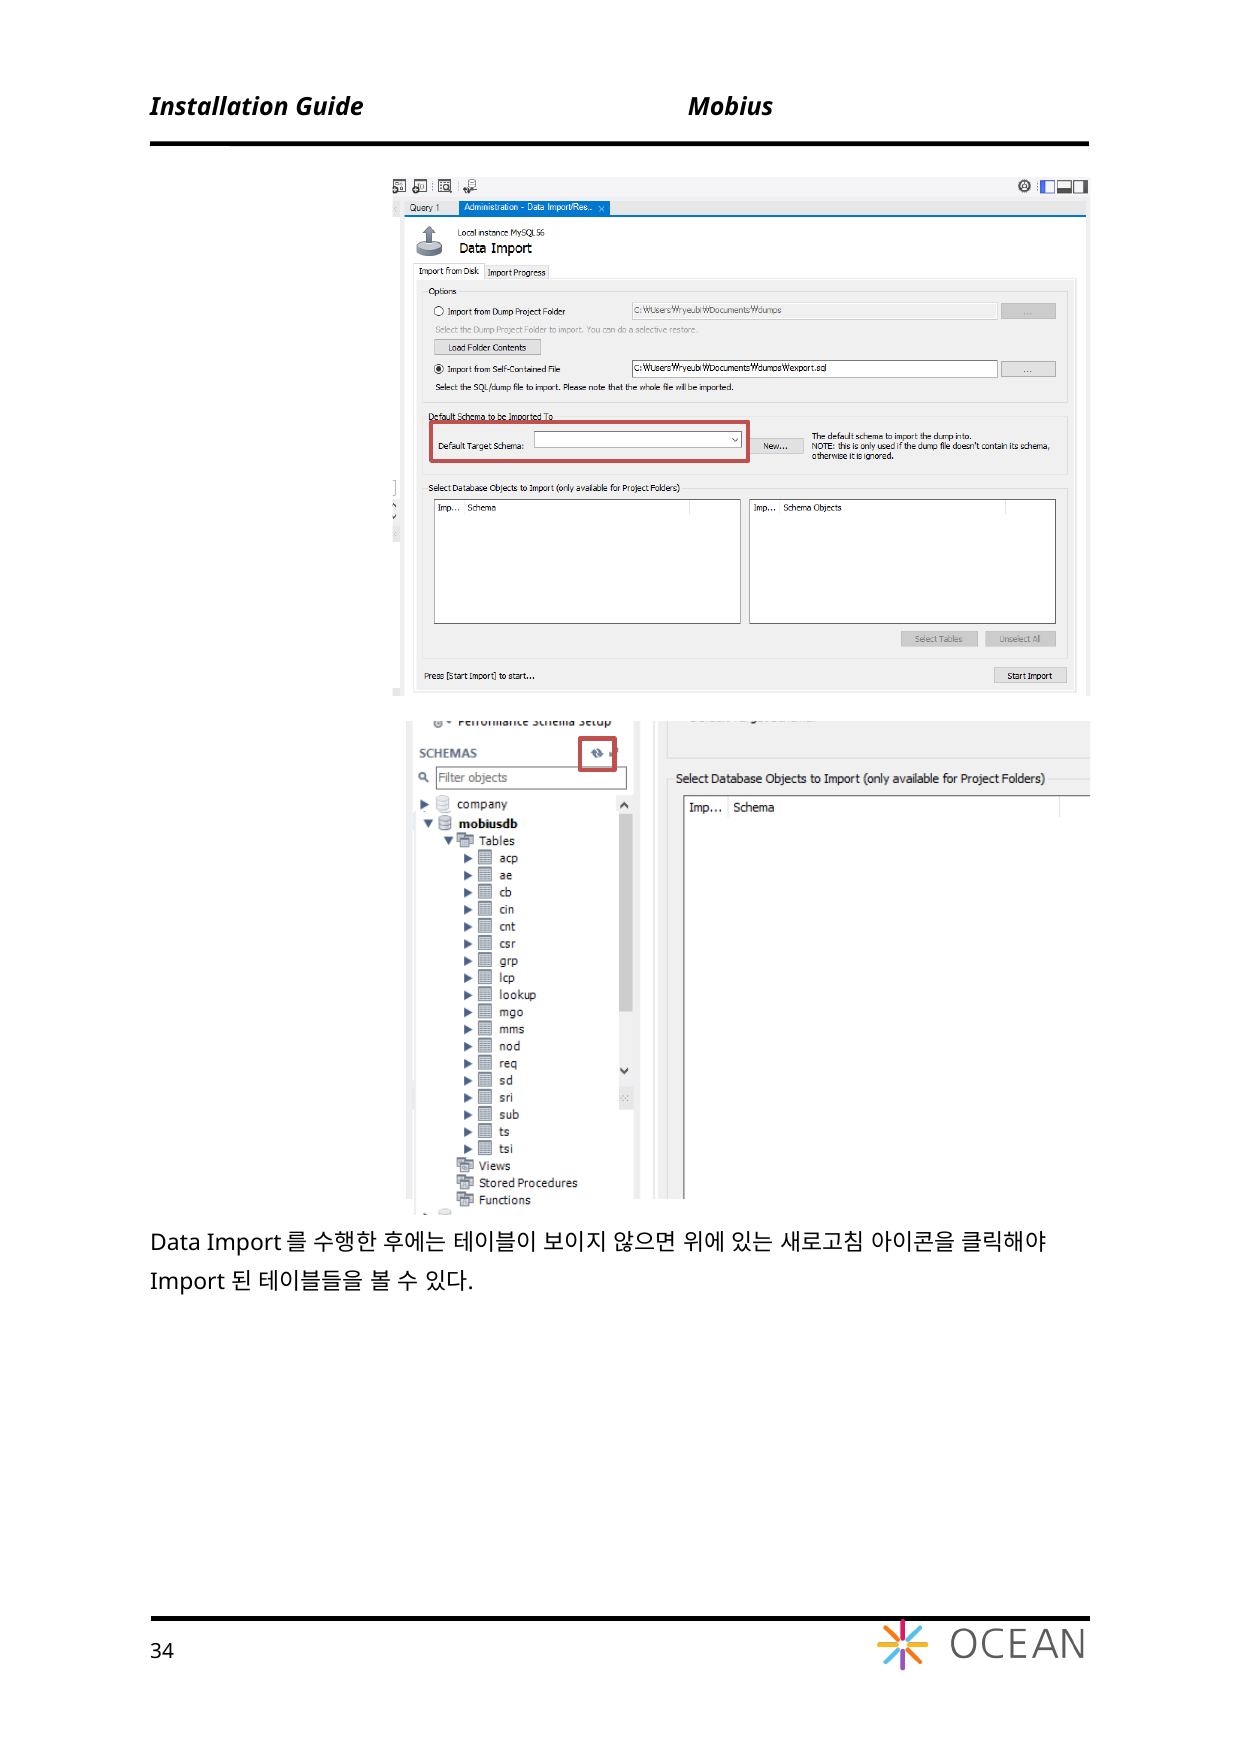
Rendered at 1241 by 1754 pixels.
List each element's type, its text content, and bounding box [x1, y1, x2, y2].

text Data Import를 수행한 후에는 테이블이 보이지 않으면 위에 있는 새로고침 아이콘을 클릭해야 Import 된 테이블들을 볼 수 있다. [150, 1224, 1090, 1296]
picture [873, 1612, 1092, 1678]
picture [392, 177, 1091, 696]
picture [406, 721, 1091, 1215]
